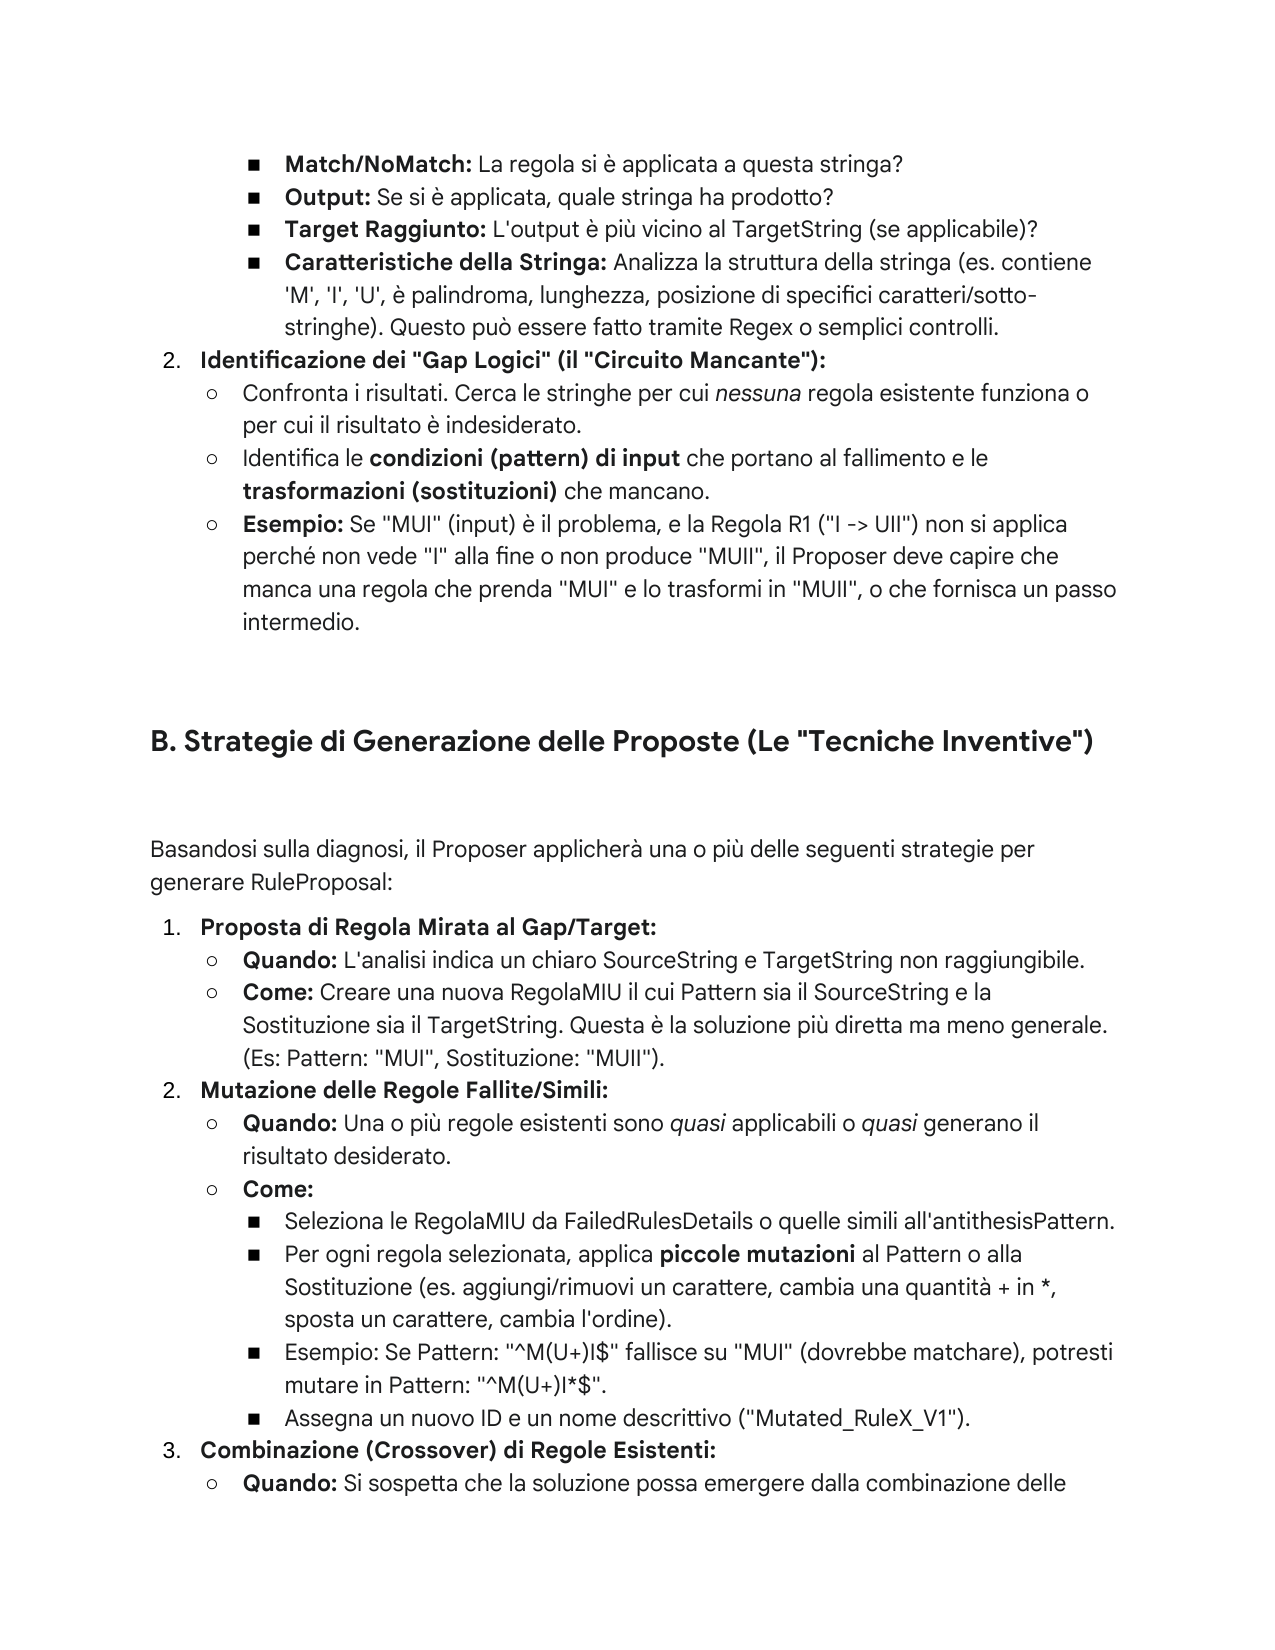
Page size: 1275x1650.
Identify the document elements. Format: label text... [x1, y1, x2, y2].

list Esempio: Se Pattern: "^M(U+)I$" fallisce su "MUI" (dovrebbe matchare), potresti mutare in Pattern: "^M(U+)I*$". [247, 1338, 1125, 1400]
list Match/NoMatch: La regola si è applicata a questa stringa? [247, 150, 1125, 179]
subtitle B. Strategie di Generazione delle Proposte (Le "Tecniche Inventive") [150, 723, 1125, 760]
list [205, 1469, 1125, 1498]
list Identificazione dei "Gap Logici" (il "Circuito Mancante"): [162, 346, 1125, 375]
list Assegna un nuovo ID e un nome descrittivo ("Mutated_RuleX_V1"). [247, 1404, 1125, 1432]
list Come: [205, 1175, 1125, 1203]
list Quando: Una o più regole esistenti sono quasi applicabili o quasi generano il risultato desiderato. [205, 1109, 1125, 1171]
list Seleziona le RegolaMIU da FailedRulesDetails o quelle simili all'antithesisPattern. [247, 1207, 1125, 1236]
text Basandosi sulla diagnosi, il Proposer applicherà una o più delle seguenti strategie per generare RuleProposal: [150, 835, 1125, 897]
list Quando: L'analisi indica un chiaro SourceString e TargetString non raggiungibile. [205, 946, 1125, 974]
list Identifica le condizioni (pattern) di input che portano al fallimento e le trasformazioni (sostituzioni) che mancano. [205, 444, 1125, 506]
list Proposta di Regola Mirata al Gap/Target: [162, 913, 1125, 942]
list Combinazione (Crossover) di Regole Esistenti: [162, 1436, 1125, 1465]
list Come: Creare una nuova RegolaMIU il cui Pattern sia il SourceString e la Sostituzione sia il TargetString. Questa è la soluzione più diretta ma meno generale. (Es: Pattern: "MUI", Sostituzione: "MUII"). [205, 978, 1125, 1073]
list Confronta i risultati. Cerca le stringhe per cui nessuna regola esistente funziona o per cui il risultato è indesiderato. [205, 379, 1125, 440]
list Esempio: Se "MUI" (input) è il problema, e la Regola R1 ("I -> UII") non si applica perché non vede "I" alla fine o non produce "MUII", il Proposer deve capire che manca una regola che prenda "MUI" e lo trasformi in "MUII", o che fornisca un passo intermedio. [205, 510, 1125, 637]
list Caratteristiche della Stringa: Analizza la struttura della stringa (es. contiene 'M', 'I', 'U', è palindroma, lunghezza, posizione di specifici caratteri/sotto-stringhe). Questo può essere fatto tramite Regex o semplici controlli. [247, 248, 1125, 342]
list Per ogni regola selezionata, applica piccole mutazioni al Pattern o alla Sostituzione (es. aggiungi/rimuovi un carattere, cambia una quantità + in *, sposta un carattere, cambia l'ordine). [247, 1240, 1125, 1334]
list Output: Se si è applicata, quale stringa ha prodotto? [247, 183, 1125, 211]
list Target Raggiunto: L'output è più vicino al TargetString (se applicabile)? [247, 215, 1125, 244]
list Mutazione delle Regole Fallite/Simili: [162, 1077, 1125, 1105]
